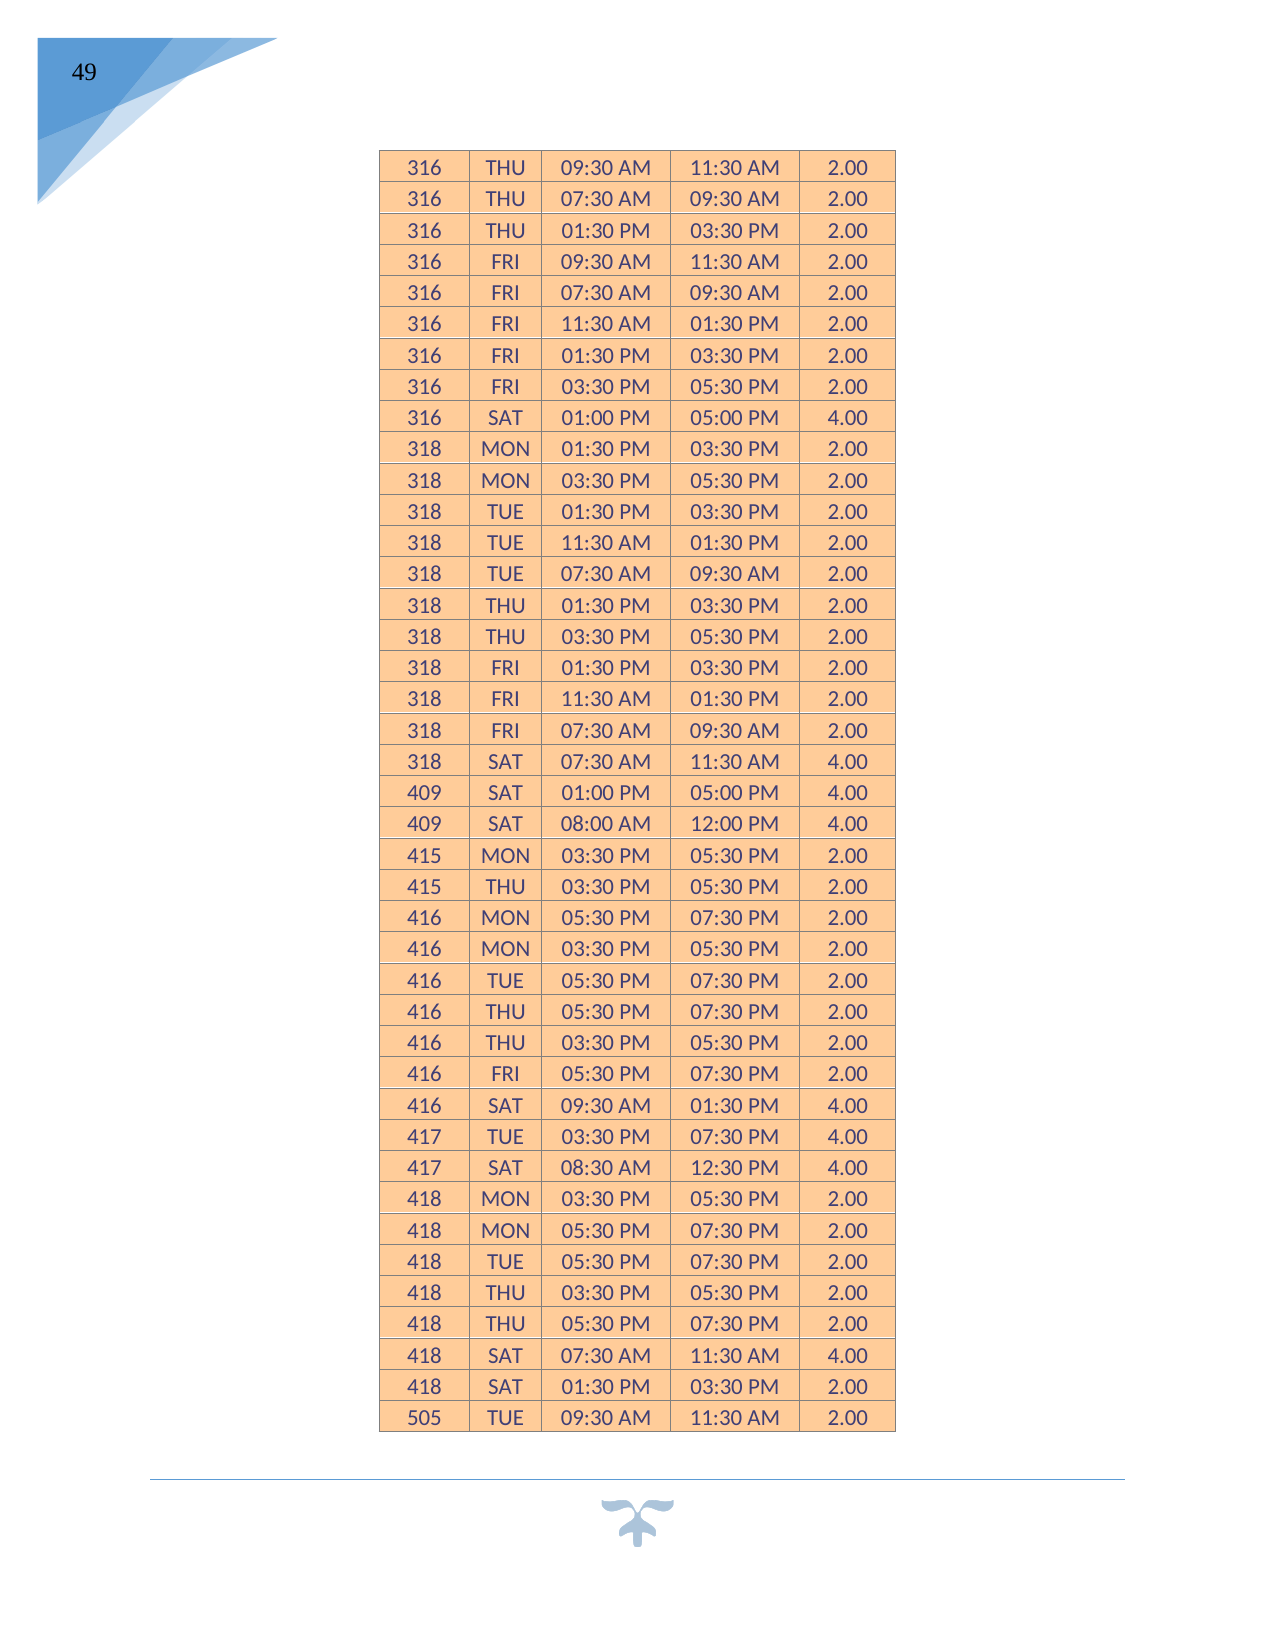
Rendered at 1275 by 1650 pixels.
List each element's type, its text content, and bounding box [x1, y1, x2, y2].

table_cell 2.00 [800, 901, 895, 931]
table_cell 05:00 PM [671, 776, 799, 806]
table_cell 07:30 PM [671, 1245, 799, 1275]
table_cell FRI [470, 370, 541, 400]
table_cell 318 [380, 495, 469, 525]
table_cell 03:30 PM [671, 1370, 799, 1400]
table_cell 01:00 PM [542, 776, 670, 806]
table_cell 2.00 [800, 464, 895, 494]
table_cell 318 [380, 620, 469, 650]
table_cell 316 [380, 182, 469, 212]
table_cell 01:30 PM [542, 589, 670, 619]
table_cell 416 [380, 1026, 469, 1056]
table_cell 2.00 [800, 870, 895, 900]
table_cell 2.00 [800, 1026, 895, 1056]
table_cell TUE [470, 1120, 541, 1150]
table_cell SAT [470, 1089, 541, 1119]
table_cell TUE [470, 526, 541, 556]
table_cell 03:30 PM [542, 464, 670, 494]
table_cell 07:30 PM [671, 1307, 799, 1337]
table_cell 11:30 AM [671, 745, 799, 775]
table_cell 01:30 PM [542, 214, 670, 244]
table_cell 03:30 PM [671, 432, 799, 462]
table_cell MON [470, 464, 541, 494]
table_cell 2.00 [800, 1370, 895, 1400]
table_cell 01:30 PM [671, 682, 799, 712]
table_cell 418 [380, 1307, 469, 1337]
table_cell 2.00 [800, 1182, 895, 1212]
table_cell 05:30 PM [542, 964, 670, 994]
table_cell SAT [470, 1370, 541, 1400]
table_cell 09:30 AM [671, 182, 799, 212]
table_cell 2.00 [800, 370, 895, 400]
table_cell 11:30 AM [671, 1339, 799, 1369]
table_cell 316 [380, 151, 469, 181]
table_cell 4.00 [800, 1339, 895, 1369]
table_cell FRI [470, 714, 541, 744]
table_cell 418 [380, 1245, 469, 1275]
table_cell 2.00 [800, 526, 895, 556]
table_cell 05:30 PM [671, 932, 799, 962]
table_cell 2.00 [800, 651, 895, 681]
table_cell 2.00 [800, 932, 895, 962]
table_cell 2.00 [800, 151, 895, 181]
table_cell 03:30 PM [671, 495, 799, 525]
table_cell 11:30 AM [542, 526, 670, 556]
table_cell 05:30 PM [542, 995, 670, 1025]
table_cell THU [470, 870, 541, 900]
table_cell 316 [380, 401, 469, 431]
table_cell 2.00 [800, 214, 895, 244]
table_cell 11:30 AM [542, 682, 670, 712]
table_cell 2.00 [800, 964, 895, 994]
table_cell 316 [380, 339, 469, 369]
table_cell 05:30 PM [671, 620, 799, 650]
table_cell 07:30 PM [671, 1057, 799, 1087]
table_cell 318 [380, 682, 469, 712]
table_cell 2.00 [800, 589, 895, 619]
table_cell 07:30 PM [671, 901, 799, 931]
table_cell 05:30 PM [542, 1214, 670, 1244]
table_cell 417 [380, 1151, 469, 1181]
table_cell 4.00 [800, 1089, 895, 1119]
table_cell 01:30 PM [542, 339, 670, 369]
table_cell 07:30 AM [542, 182, 670, 212]
table_cell 318 [380, 714, 469, 744]
table_cell FRI [470, 682, 541, 712]
table_cell 318 [380, 745, 469, 775]
table_cell 2.00 [800, 1245, 895, 1275]
table_cell 416 [380, 1089, 469, 1119]
table_cell 03:30 PM [542, 932, 670, 962]
table_cell THU [470, 182, 541, 212]
table_cell 316 [380, 307, 469, 337]
table_cell 01:30 PM [671, 526, 799, 556]
table_cell MON [470, 432, 541, 462]
table_cell 05:30 PM [671, 464, 799, 494]
table_cell 07:30 AM [542, 1339, 670, 1369]
table_cell 07:30 AM [542, 276, 670, 306]
table_cell 318 [380, 589, 469, 619]
table_cell 01:30 PM [542, 1370, 670, 1400]
table_cell 05:30 PM [671, 370, 799, 400]
table_cell 09:30 AM [671, 557, 799, 587]
table_cell 07:30 PM [671, 995, 799, 1025]
table_cell 2.00 [800, 276, 895, 306]
table_cell 05:30 PM [542, 1307, 670, 1337]
table_cell 2.00 [800, 620, 895, 650]
table_cell 416 [380, 901, 469, 931]
table_cell 07:30 AM [542, 557, 670, 587]
table_cell 409 [380, 776, 469, 806]
table_cell 416 [380, 995, 469, 1025]
table_cell 2.00 [800, 245, 895, 275]
table_cell TUE [470, 1401, 541, 1431]
table_cell 03:30 PM [542, 839, 670, 869]
table_cell 4.00 [800, 745, 895, 775]
table_cell 01:30 PM [542, 651, 670, 681]
table_cell 418 [380, 1276, 469, 1306]
table_cell MON [470, 839, 541, 869]
table_cell 2.00 [800, 432, 895, 462]
table_cell THU [470, 589, 541, 619]
table_cell 2.00 [800, 682, 895, 712]
table_cell SAT [470, 1339, 541, 1369]
table_cell THU [470, 995, 541, 1025]
table_cell 416 [380, 932, 469, 962]
table_cell 05:30 PM [671, 839, 799, 869]
table_cell FRI [470, 307, 541, 337]
table_cell 318 [380, 557, 469, 587]
table_cell 11:30 AM [671, 1401, 799, 1431]
table_cell 05:30 PM [542, 1057, 670, 1087]
table_cell 409 [380, 807, 469, 837]
table_cell 2.00 [800, 495, 895, 525]
table_cell TUE [470, 557, 541, 587]
table_cell 05:30 PM [542, 901, 670, 931]
table_cell FRI [470, 1057, 541, 1087]
table_cell MON [470, 932, 541, 962]
table_cell 09:30 AM [542, 245, 670, 275]
table_cell 4.00 [800, 1120, 895, 1150]
table_cell 4.00 [800, 1151, 895, 1181]
table_cell SAT [470, 745, 541, 775]
table_cell 2.00 [800, 339, 895, 369]
table_cell SAT [470, 776, 541, 806]
picture [37, 37, 279, 206]
table_cell 2.00 [800, 1276, 895, 1306]
table_cell 316 [380, 370, 469, 400]
table_cell THU [470, 151, 541, 181]
table_cell 03:30 PM [671, 589, 799, 619]
table_cell 318 [380, 432, 469, 462]
table_cell 11:30 AM [671, 151, 799, 181]
table_cell 418 [380, 1339, 469, 1369]
table_cell 05:00 PM [671, 401, 799, 431]
table_cell 318 [380, 526, 469, 556]
table_cell THU [470, 1307, 541, 1337]
table_cell 09:30 AM [671, 714, 799, 744]
table_cell 09:30 AM [542, 151, 670, 181]
table_cell 03:30 PM [542, 1276, 670, 1306]
table_cell 09:30 AM [542, 1089, 670, 1119]
table_cell 416 [380, 964, 469, 994]
table_cell 01:30 PM [671, 307, 799, 337]
table_cell 318 [380, 464, 469, 494]
table_cell TUE [470, 964, 541, 994]
table_cell 2.00 [800, 714, 895, 744]
table_cell 12:00 PM [671, 807, 799, 837]
table_cell 09:30 AM [542, 1401, 670, 1431]
table_cell THU [470, 214, 541, 244]
table_cell 418 [380, 1182, 469, 1212]
table_cell 03:30 PM [671, 214, 799, 244]
table_cell 415 [380, 870, 469, 900]
table_cell THU [470, 620, 541, 650]
table_cell 05:30 PM [671, 1276, 799, 1306]
table_cell THU [470, 1276, 541, 1306]
table_cell MON [470, 901, 541, 931]
table_cell 01:30 PM [671, 1089, 799, 1119]
table_cell 4.00 [800, 776, 895, 806]
table_cell 11:30 AM [671, 245, 799, 275]
table_cell 09:30 AM [671, 276, 799, 306]
table_cell 2.00 [800, 1214, 895, 1244]
table_cell 318 [380, 651, 469, 681]
table_cell 03:30 PM [542, 1120, 670, 1150]
table_cell SAT [470, 1151, 541, 1181]
table_cell 4.00 [800, 807, 895, 837]
table_cell 08:30 AM [542, 1151, 670, 1181]
table_cell 03:30 PM [542, 620, 670, 650]
table_cell FRI [470, 339, 541, 369]
table_cell 2.00 [800, 995, 895, 1025]
table_cell 05:30 PM [671, 1182, 799, 1212]
table_cell 505 [380, 1401, 469, 1431]
table_cell 03:30 PM [542, 1026, 670, 1056]
table_cell 01:30 PM [542, 432, 670, 462]
table_cell 12:30 PM [671, 1151, 799, 1181]
table_cell 03:30 PM [671, 339, 799, 369]
table_cell SAT [470, 807, 541, 837]
table_cell 05:30 PM [671, 870, 799, 900]
table_cell 01:00 PM [542, 401, 670, 431]
table_cell 2.00 [800, 1401, 895, 1431]
table_cell 2.00 [800, 307, 895, 337]
table_cell 05:30 PM [542, 1245, 670, 1275]
table_cell 2.00 [800, 1307, 895, 1337]
table_cell 03:30 PM [542, 870, 670, 900]
table_cell 418 [380, 1214, 469, 1244]
table_cell 05:30 PM [671, 1026, 799, 1056]
table_cell 2.00 [800, 1057, 895, 1087]
table_cell 417 [380, 1120, 469, 1150]
table_cell 316 [380, 276, 469, 306]
table_cell 316 [380, 245, 469, 275]
table_cell 418 [380, 1370, 469, 1400]
table_cell 01:30 PM [542, 495, 670, 525]
table_cell SAT [470, 401, 541, 431]
table_cell FRI [470, 276, 541, 306]
table_cell 03:30 PM [542, 370, 670, 400]
table_cell THU [470, 1026, 541, 1056]
table_cell MON [470, 1182, 541, 1212]
table_cell 2.00 [800, 839, 895, 869]
table_cell MON [470, 1214, 541, 1244]
table_cell 07:30 PM [671, 964, 799, 994]
table_cell 2.00 [800, 182, 895, 212]
table_cell FRI [470, 245, 541, 275]
table_cell 07:30 PM [671, 1120, 799, 1150]
table_cell 2.00 [800, 557, 895, 587]
table_cell 03:30 PM [542, 1182, 670, 1212]
table_cell 415 [380, 839, 469, 869]
table_cell TUE [470, 495, 541, 525]
table_cell TUE [470, 1245, 541, 1275]
table_cell 07:30 AM [542, 714, 670, 744]
table_cell 03:30 PM [671, 651, 799, 681]
table_cell 316 [380, 214, 469, 244]
table_cell 416 [380, 1057, 469, 1087]
table_cell 08:00 AM [542, 807, 670, 837]
table_cell 07:30 PM [671, 1214, 799, 1244]
table_cell 07:30 AM [542, 745, 670, 775]
table_cell FRI [470, 651, 541, 681]
table_cell 11:30 AM [542, 307, 670, 337]
table_cell 4.00 [800, 401, 895, 431]
